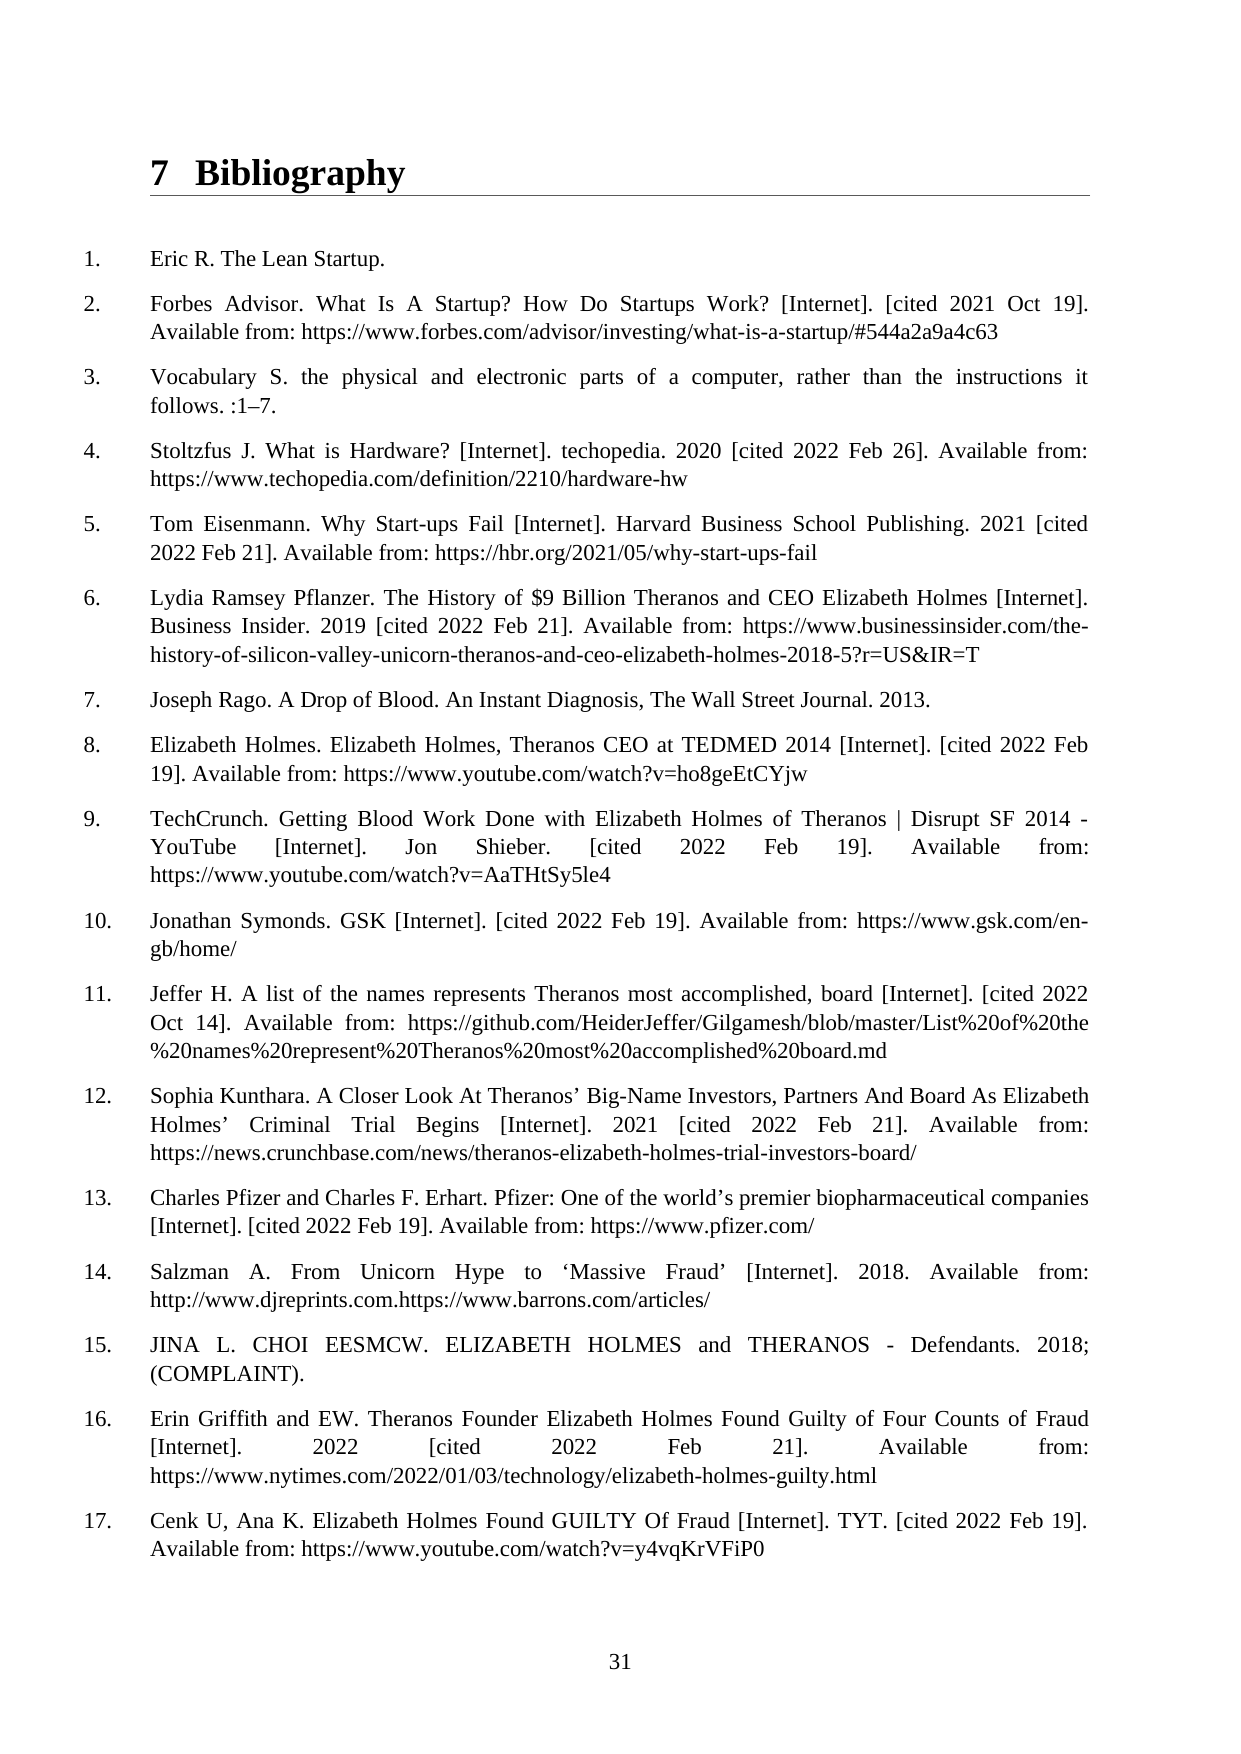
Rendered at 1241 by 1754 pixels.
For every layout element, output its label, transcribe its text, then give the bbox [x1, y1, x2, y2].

subtitle Bibliography [150, 150, 1090, 195]
